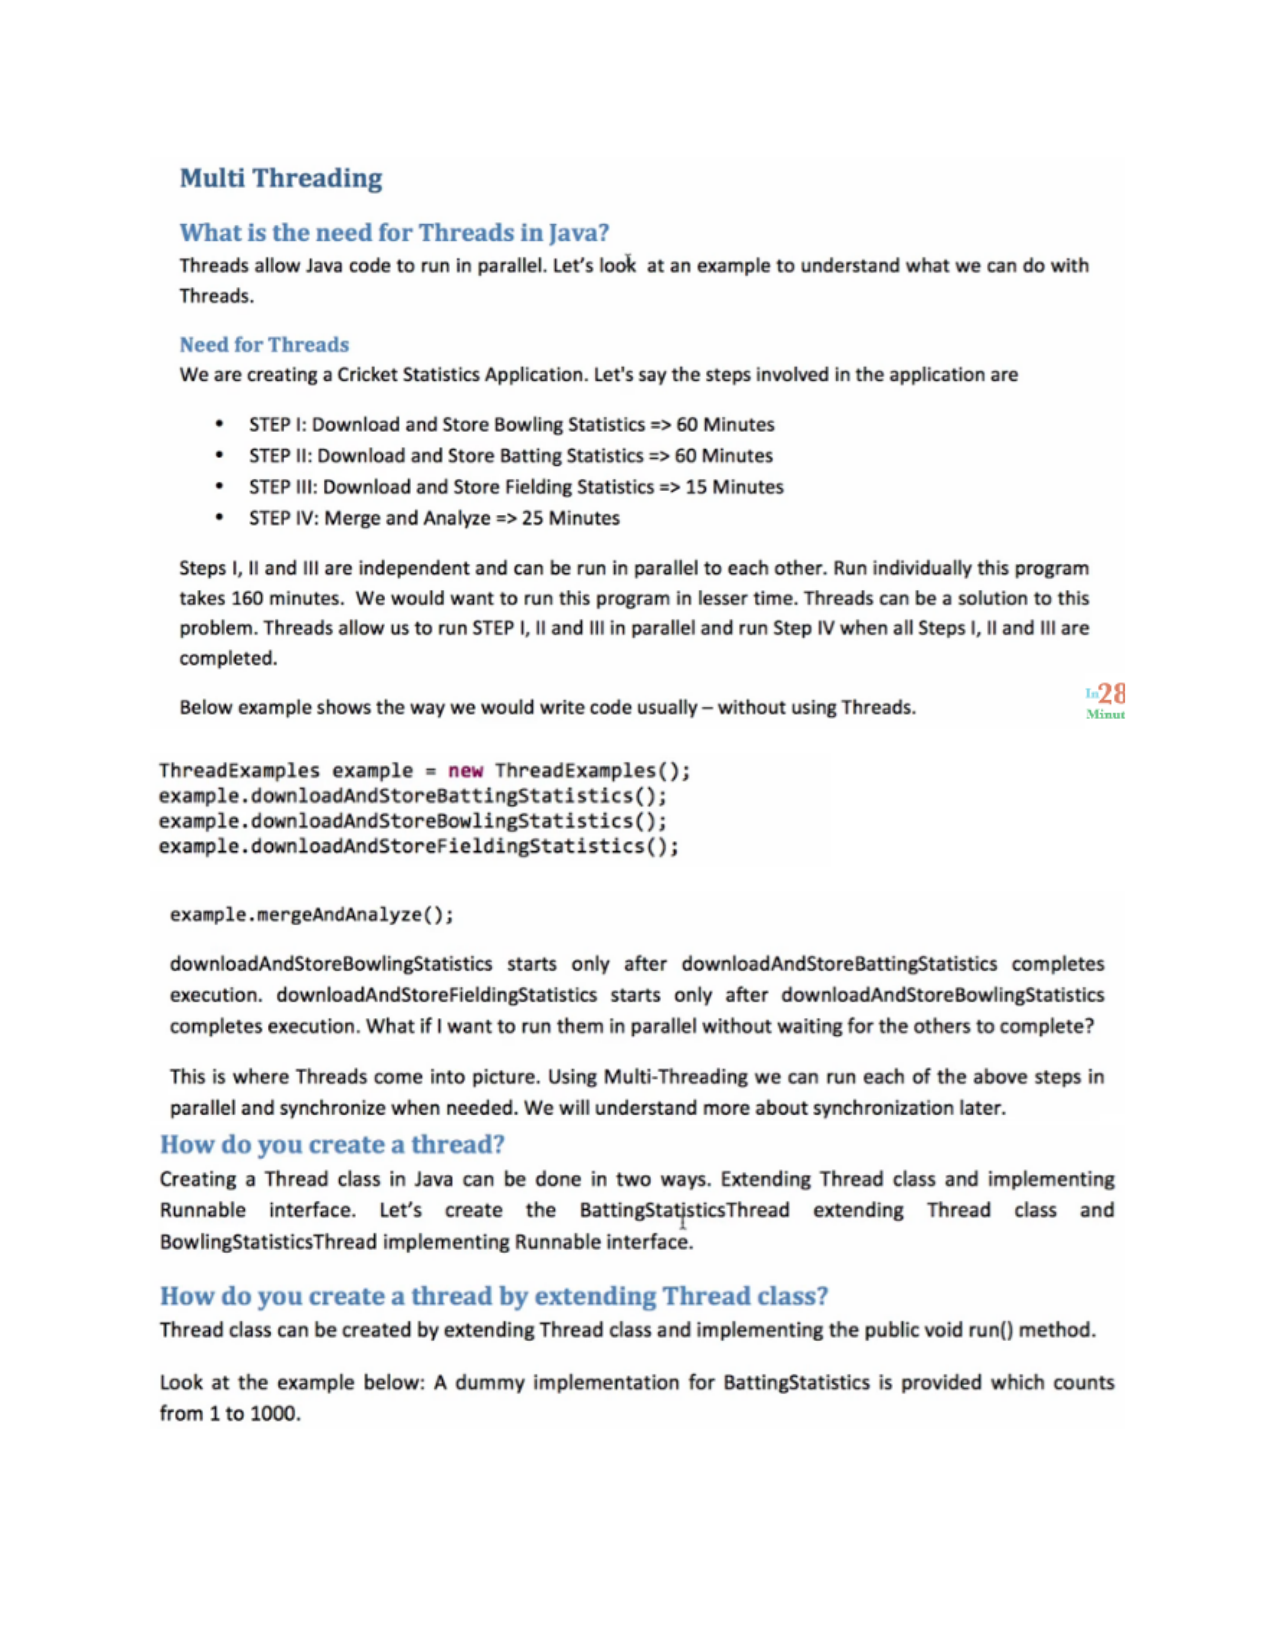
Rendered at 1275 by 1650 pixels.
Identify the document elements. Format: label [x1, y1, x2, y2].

picture [150, 150, 1125, 729]
picture [150, 753, 832, 867]
picture [150, 891, 1125, 1121]
picture [150, 1125, 1125, 1429]
